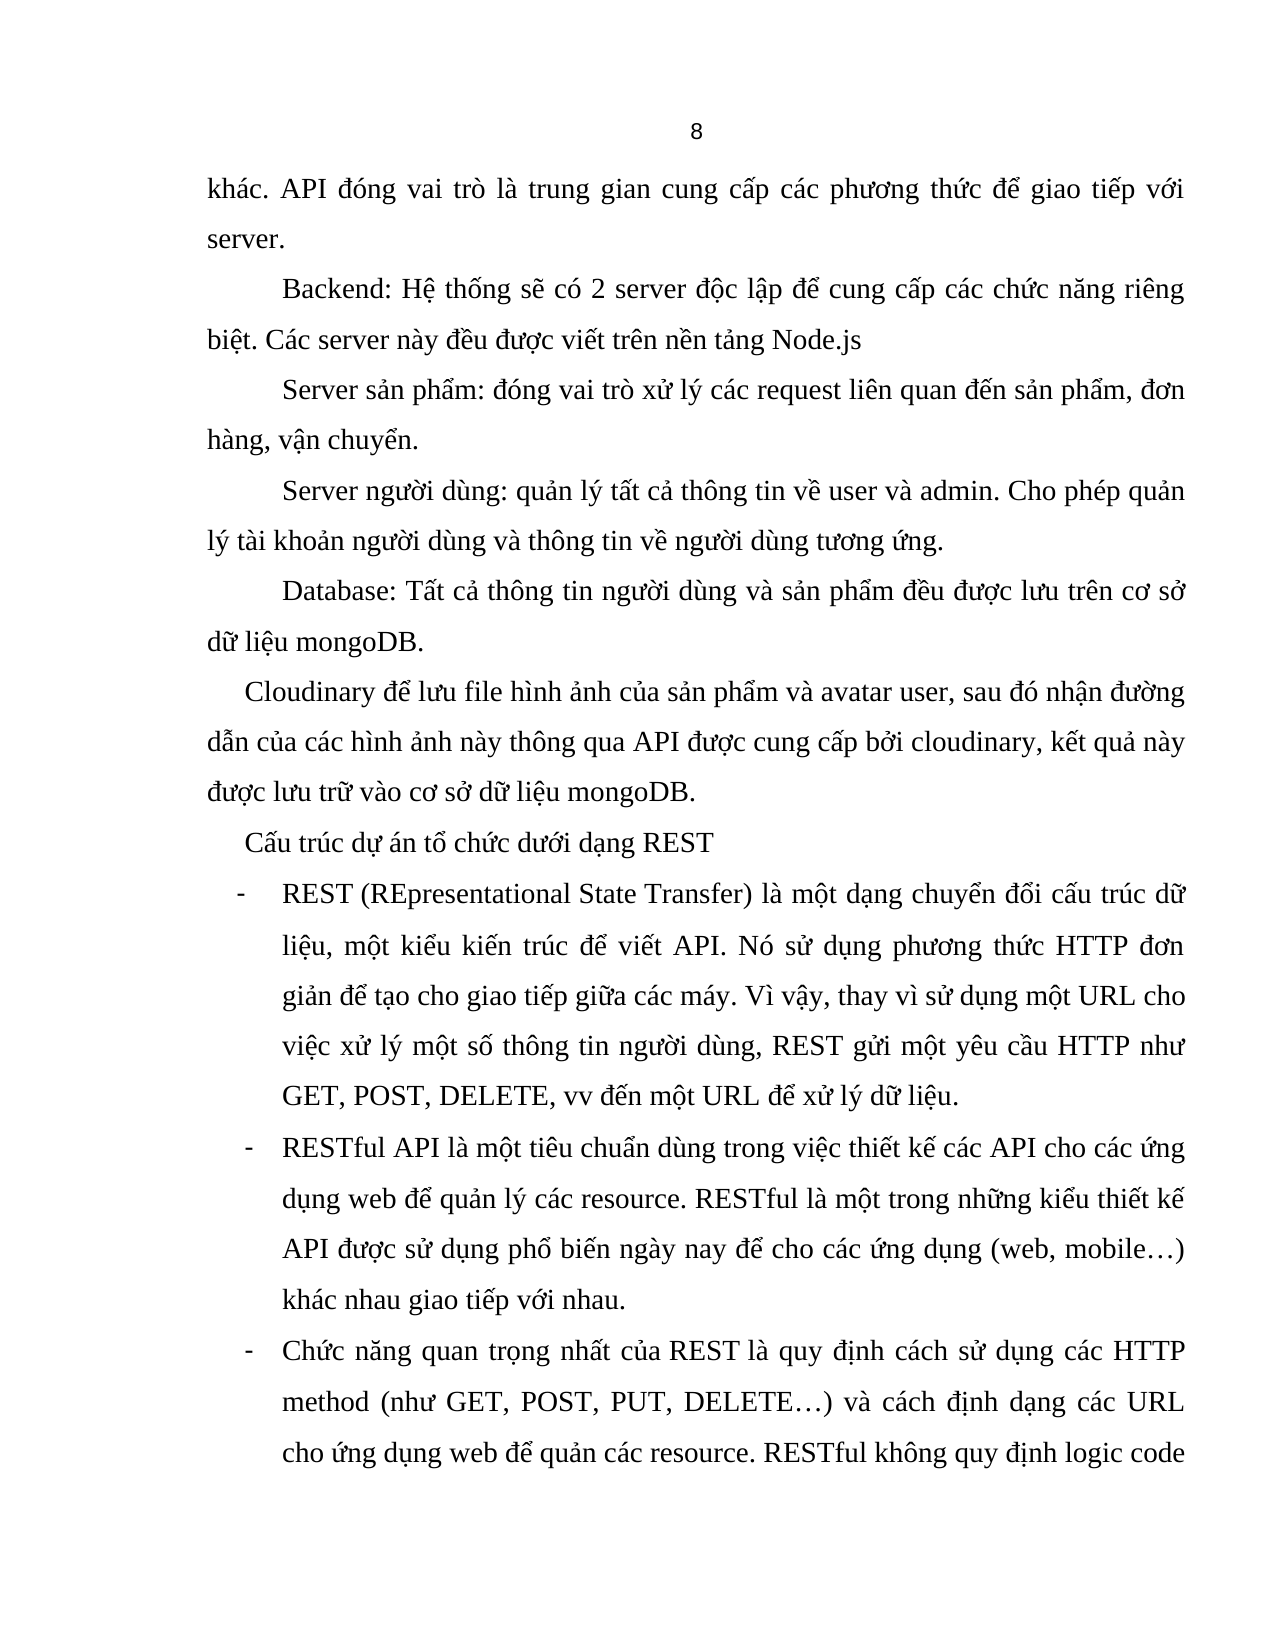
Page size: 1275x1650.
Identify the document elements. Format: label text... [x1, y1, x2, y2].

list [244, 1332, 1186, 1468]
text Server người dùng: quản lý tất cả thông tin về user và admin. Cho phép quản lý tài khoản người dùng và thông tin về người dùng tương ứng. [207, 473, 1186, 557]
text Database: Tất cả thông tin người dùng và sản phẩm đều được lưu trên cơ sở dữ liệu mongoDB. [207, 573, 1186, 657]
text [207, 171, 1186, 255]
text Backend: Hệ thống sẽ có 2 server độc lập để cung cấp các chức năng riêng biệt. Các server này đều được viết trên nền tảng Node.js [207, 271, 1186, 355]
text Cloudinary để lưu file hình ảnh của sản phẩm và avatar user, sau đó nhận đường dẫn của các hình ảnh này thông qua API được cung cấp bởi cloudinary, kết quả này được lưu trữ vào cơ sở dữ liệu mongoDB. [207, 674, 1186, 808]
list REST (REpresentational State Transfer) là một dạng chuyển đổi cấu trúc dữ liệu, một kiểu kiến trúc để viết API. Nó sử dụng phương thức HTTP đơn giản để tạo cho giao tiếp giữa các máy. Vì vậy, thay vì sử dụng một URL cho việc xử lý một số thông tin người dùng, REST gửi một yêu cầu HTTP như GET, POST, DELETE, vv đến một URL để xử lý dữ liệu. [236, 875, 1186, 1112]
text Cấu trúc dự án tổ chức dưới dạng REST [207, 825, 1186, 858]
text Server sản phẩm: đóng vai trò xử lý các request liên quan đến sản phẩm, đơn hàng, vận chuyển. [207, 372, 1186, 456]
list RESTful API là một tiêu chuẩn dùng trong việc thiết kế các API cho các ứng dụng web để quản lý các resource. RESTful là một trong những kiểu thiết kế API được sử dụng phổ biến ngày nay để cho các ứng dụng (web, mobile…) khác nhau giao tiếp với nhau. [244, 1129, 1186, 1315]
